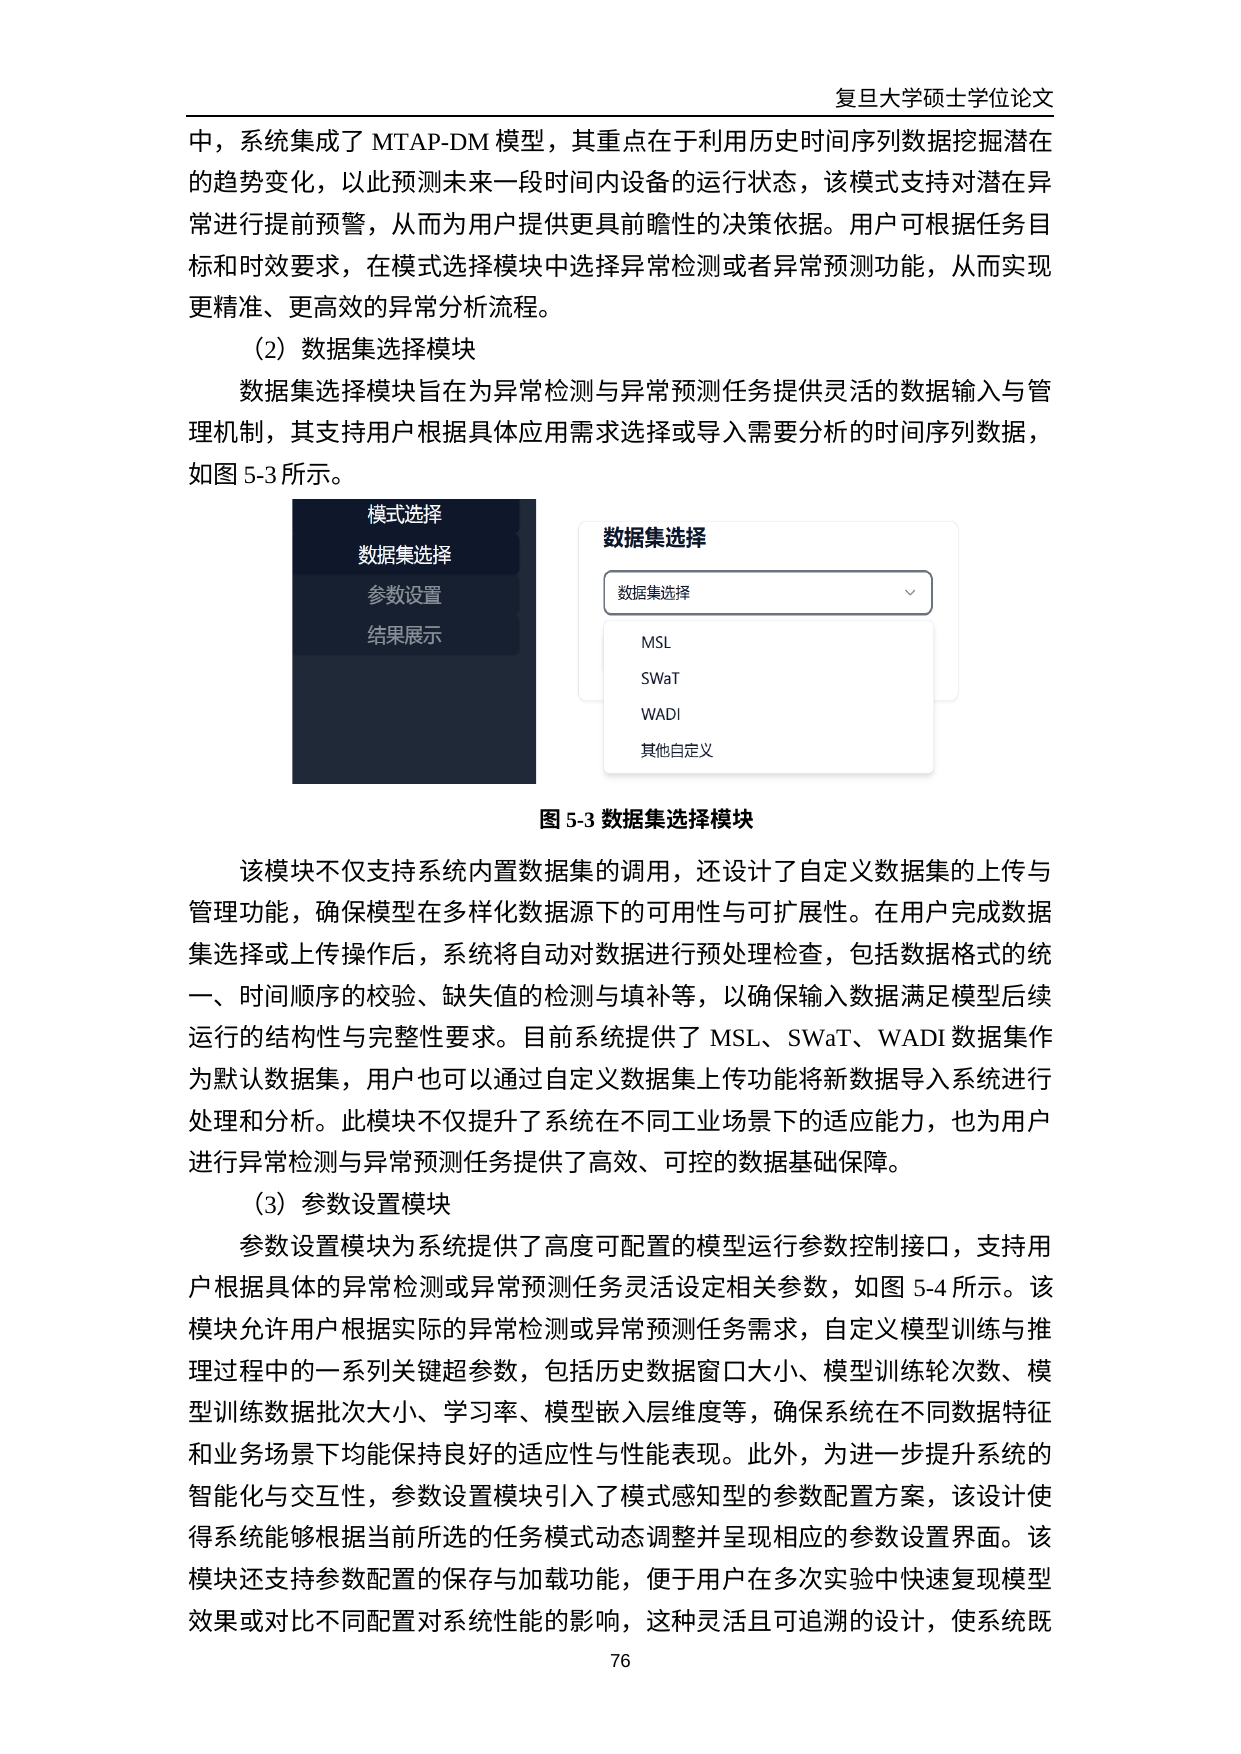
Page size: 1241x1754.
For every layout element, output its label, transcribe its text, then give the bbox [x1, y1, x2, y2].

text （2）数据集选择模块 [188, 325, 1054, 367]
text 该模块不仅支持系统内置数据集的调用，还设计了自定义数据集的上传与管理功能，确保模型在多样化数据源下的可用性与可扩展性。在用户完成数据集选择或上传操作后，系统将自动对数据进行预处理检查，包括数据格式的统一、时间顺序的校验、缺失值的检测与填补等，以确保输入数据满足模型后续运行的结构性与完整性要求。目前系统提供了MSL、SWaT、WADI数据集作为默认数据集，用户也可以通过自定义数据集上传功能将新数据导入系统进行处理和分析。此模块不仅提升了系统在不同工业场景下的适应能力，也为用户进行异常检测与异常预测任务提供了高效、可控的数据基础保障。 [188, 847, 1054, 1180]
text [188, 117, 1054, 325]
text （3）参数设置模块 [188, 1180, 1054, 1222]
text 数据集选择模块旨在为异常检测与异常预测任务提供灵活的数据输入与管理机制，其支持用户根据具体应用需求选择或导入需要分析的时间序列数据，如图5-3所示。 [188, 367, 1054, 492]
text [188, 1222, 1054, 1638]
picture [292, 499, 1001, 784]
text 图5-3 数据集选择模块 [188, 802, 1054, 834]
